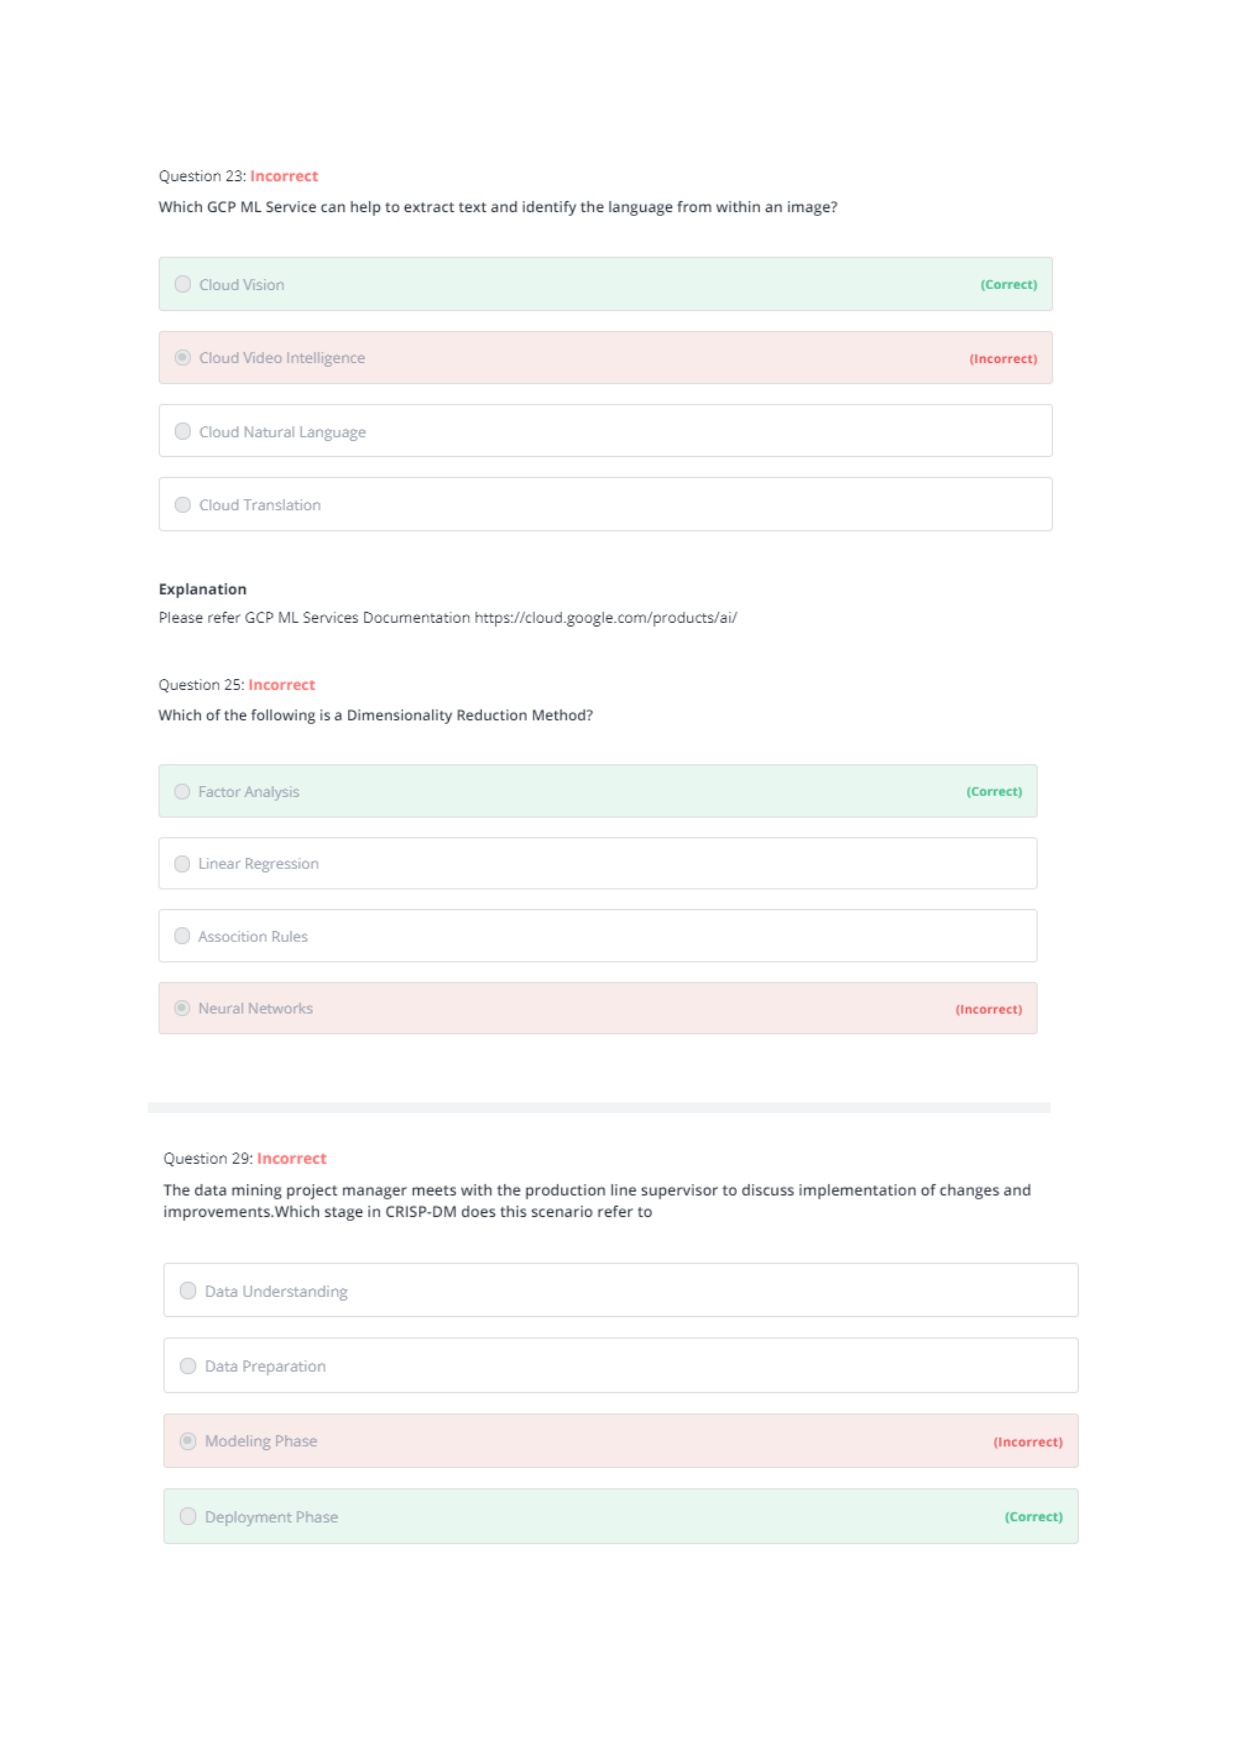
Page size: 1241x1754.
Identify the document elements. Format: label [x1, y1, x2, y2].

picture [147, 147, 1067, 643]
picture [147, 661, 1051, 1113]
picture [147, 1131, 1093, 1567]
